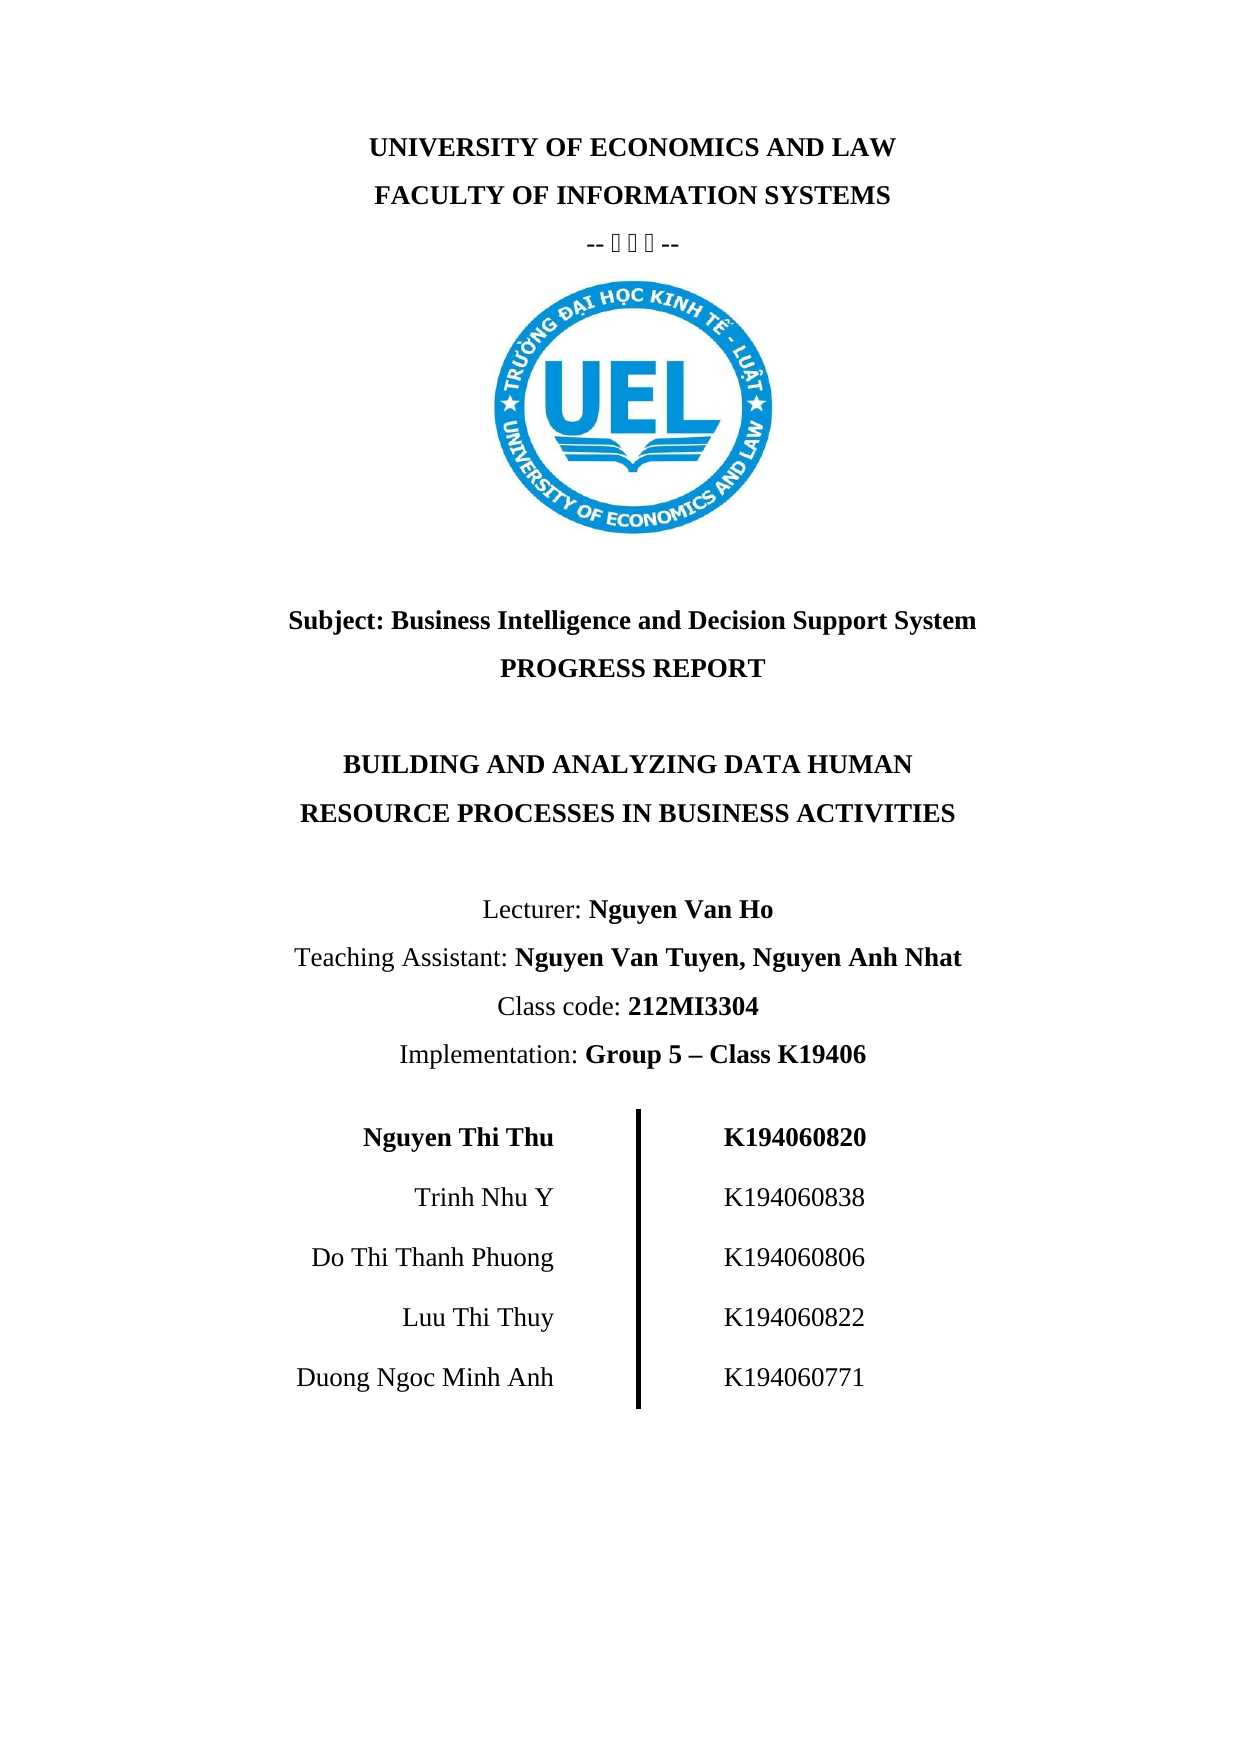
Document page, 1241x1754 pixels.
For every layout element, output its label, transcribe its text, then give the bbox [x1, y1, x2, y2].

table_header K194060820 [641, 1109, 931, 1169]
text FACULTY OF INFORMATION SYSTEMS [150, 179, 1115, 210]
text RESOURCE PROCESSES IN BUSINESS ACTIVITIES [141, 797, 1115, 828]
text Lecturer: Nguyen Van Ho [141, 893, 1115, 924]
picture [488, 275, 778, 539]
table_cell Trinh Nhu Y [234, 1169, 636, 1229]
table_cell K194060806 [641, 1229, 931, 1289]
text Class code: 212MI3304 [141, 989, 1115, 1021]
table_cell Luu Thi Thuy [234, 1289, 636, 1349]
text BUILDING AND ANALYZING DATA HUMAN [141, 748, 1115, 779]
text Teaching Assistant: Nguyen Van Tuyen, Nguyen Anh Nhat [141, 941, 1115, 972]
table_cell K194060838 [641, 1169, 931, 1229]
text -- -- [150, 227, 1115, 258]
table_header Nguyen Thi Thu [234, 1109, 636, 1169]
table_cell Do Thi Thanh Phuong [234, 1229, 636, 1289]
text Implementation: Group 5 – Class K19406 [150, 1038, 1115, 1069]
text PROGRESS REPORT [150, 652, 1115, 683]
table_cell Duong Ngoc Minh Anh [234, 1349, 636, 1409]
text Subject: Business Intelligence and Decision Support System [150, 604, 1115, 635]
table_cell K194060771 [641, 1349, 931, 1409]
text UNIVERSITY OF ECONOMICS AND LAW [150, 131, 1115, 162]
table_cell K194060822 [641, 1289, 931, 1349]
